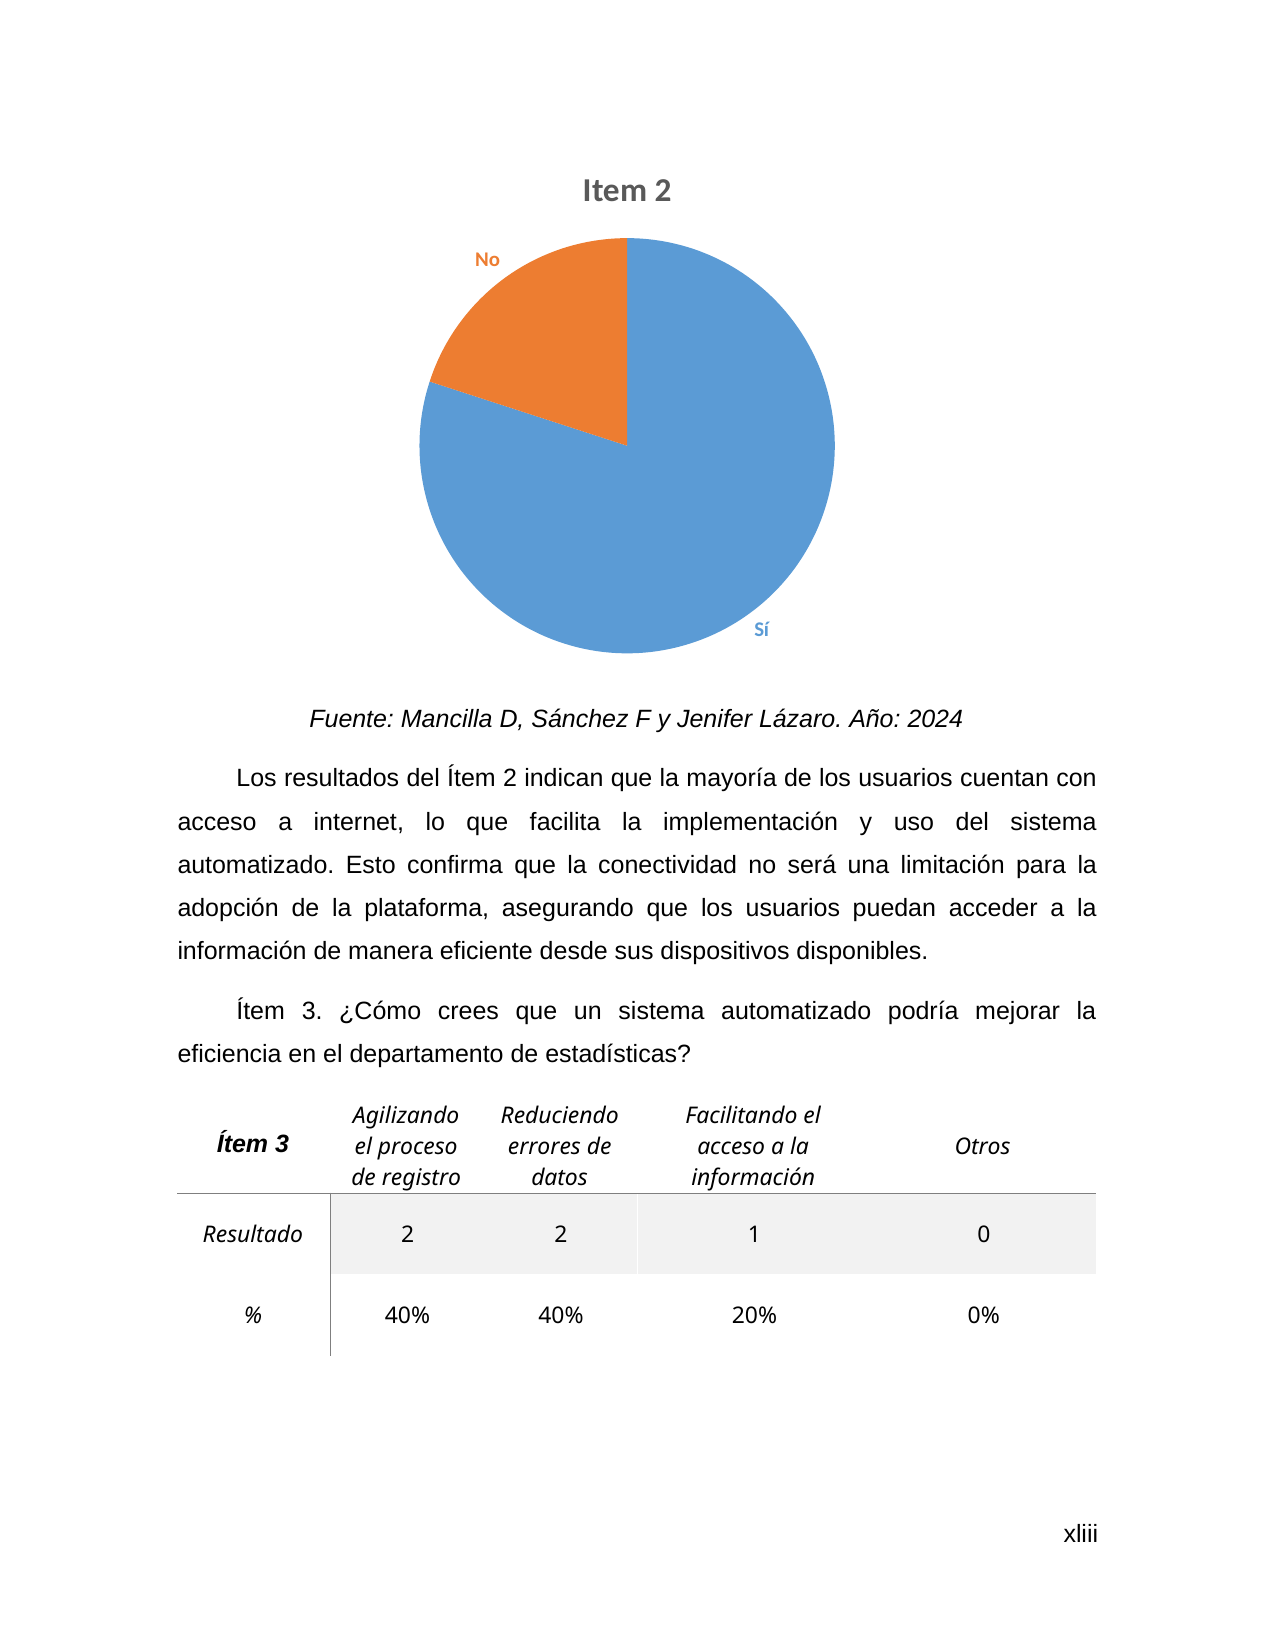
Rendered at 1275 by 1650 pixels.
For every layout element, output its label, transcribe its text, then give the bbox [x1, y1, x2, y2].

table_header Otros [871, 1099, 1096, 1192]
table_cell % [177, 1274, 330, 1356]
table_header Agilizando el proceso de registro [331, 1099, 484, 1192]
table_cell 2 [484, 1194, 637, 1274]
table_cell 2 [331, 1194, 484, 1274]
table_header Ítem 3 [177, 1099, 331, 1192]
text Ítem 3. ¿Cómo crees que un sistema automatizado podría mejorar la eficiencia en el departamento de estadísticas? [177, 996, 1098, 1068]
table_header Facilitando el acceso a la información [638, 1099, 871, 1192]
table_cell 20% [638, 1274, 871, 1356]
text Los resultados del Ítem 2 indican que la mayoría de los usuarios cuentan con acceso a internet, lo que facilita la implementación y uso del sistema automatizado. Esto confirma que la conectividad no será una limitación para la adopción de la plataforma, asegurando que los usuarios puedan acceder a la información de manera eficiente desde sus dispositivos disponibles. [177, 763, 1098, 965]
table_cell 1 [638, 1194, 871, 1274]
table_cell 0% [871, 1274, 1096, 1356]
table_cell Resultado [177, 1194, 330, 1274]
table_cell 40% [484, 1274, 637, 1356]
text Fuente: Mancilla D, Sánchez F y Jenifer Lázaro. Año: 2024 [177, 704, 1098, 732]
table_header Reduciendo errores de datos [484, 1099, 637, 1192]
table_cell 40% [331, 1274, 484, 1356]
table_cell 0 [871, 1194, 1096, 1274]
